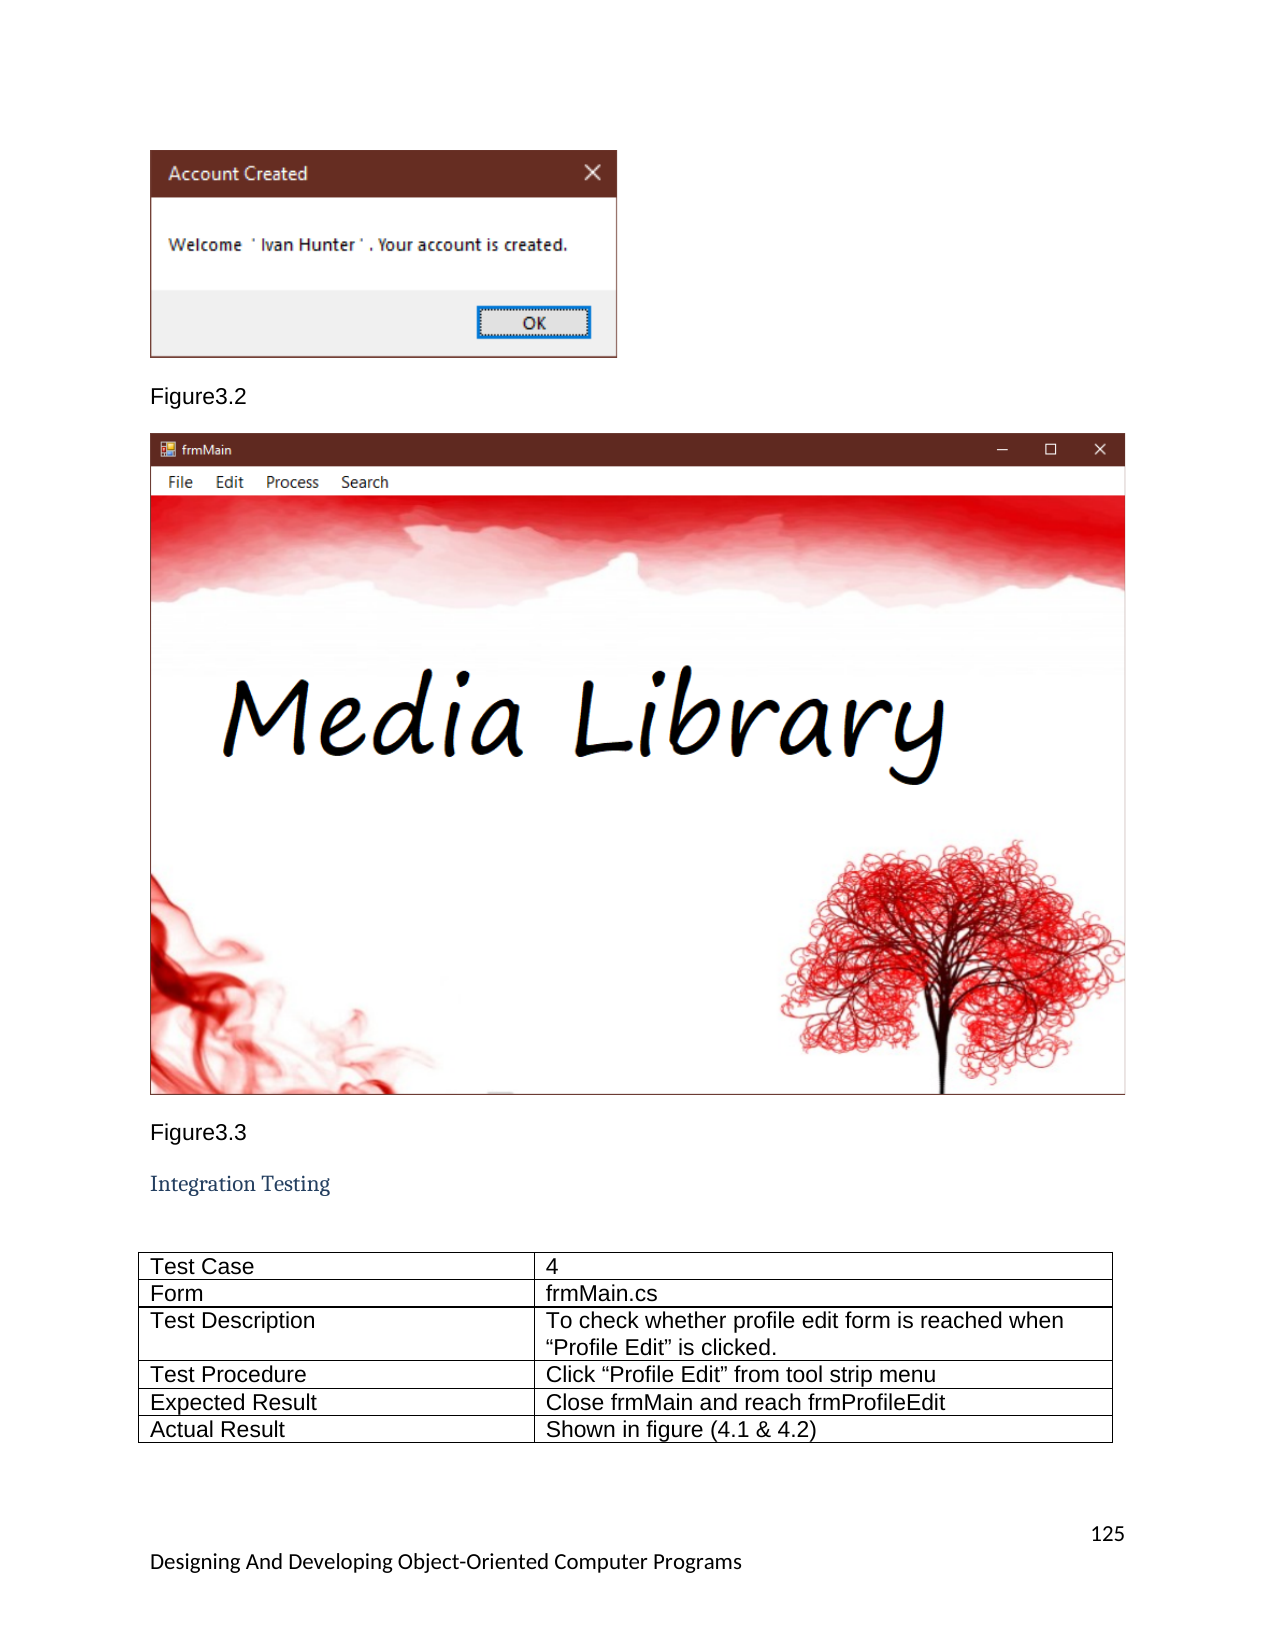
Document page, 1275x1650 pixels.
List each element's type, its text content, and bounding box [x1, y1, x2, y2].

text Figure3.2 [150, 383, 1125, 409]
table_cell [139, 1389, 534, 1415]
text Figure3.3 [150, 1119, 1125, 1146]
picture [150, 150, 618, 358]
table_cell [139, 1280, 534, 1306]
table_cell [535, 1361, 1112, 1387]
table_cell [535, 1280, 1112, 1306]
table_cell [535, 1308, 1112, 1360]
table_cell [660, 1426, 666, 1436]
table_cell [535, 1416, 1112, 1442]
subtitle Integration Testing [150, 1170, 1125, 1197]
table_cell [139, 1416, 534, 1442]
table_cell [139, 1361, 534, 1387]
picture [150, 433, 1125, 1095]
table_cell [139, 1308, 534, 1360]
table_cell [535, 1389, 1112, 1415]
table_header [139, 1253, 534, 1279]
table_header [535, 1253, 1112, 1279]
